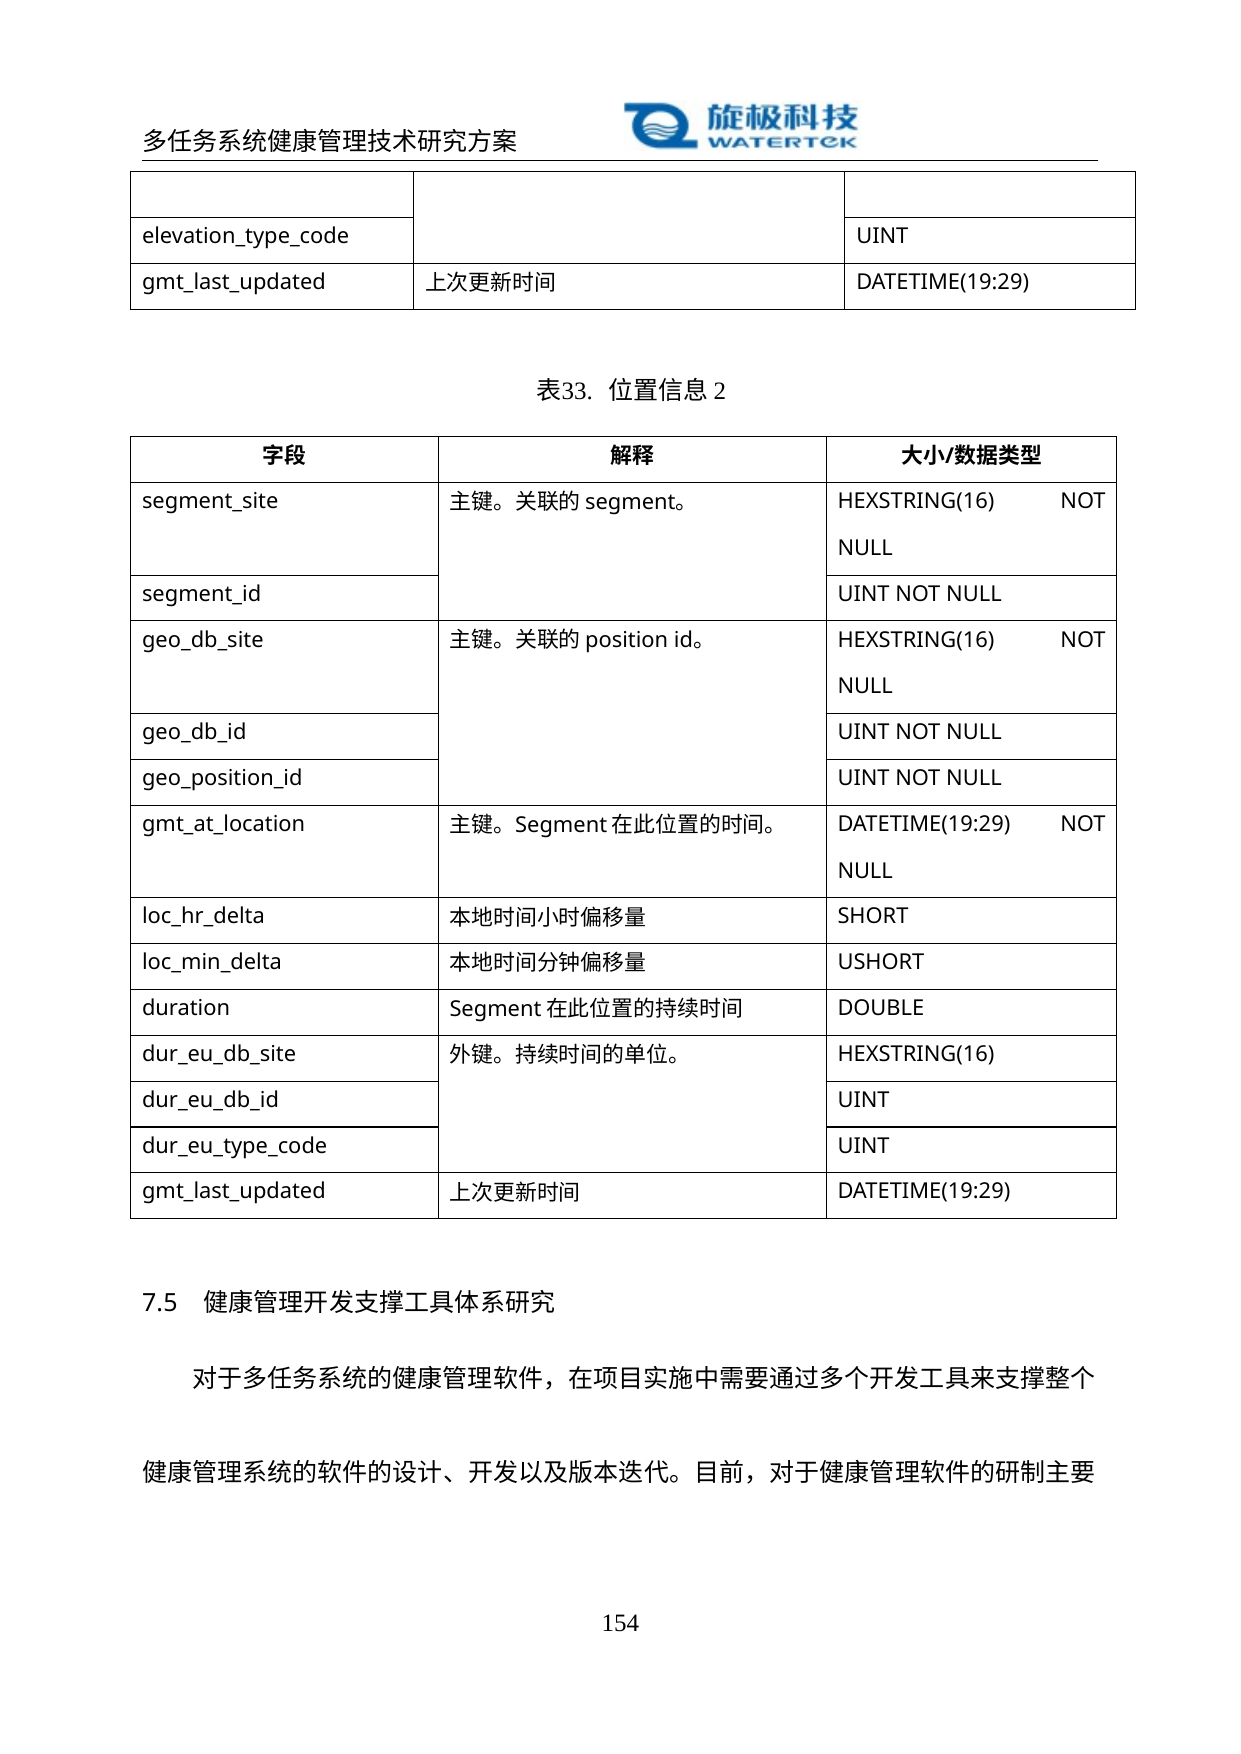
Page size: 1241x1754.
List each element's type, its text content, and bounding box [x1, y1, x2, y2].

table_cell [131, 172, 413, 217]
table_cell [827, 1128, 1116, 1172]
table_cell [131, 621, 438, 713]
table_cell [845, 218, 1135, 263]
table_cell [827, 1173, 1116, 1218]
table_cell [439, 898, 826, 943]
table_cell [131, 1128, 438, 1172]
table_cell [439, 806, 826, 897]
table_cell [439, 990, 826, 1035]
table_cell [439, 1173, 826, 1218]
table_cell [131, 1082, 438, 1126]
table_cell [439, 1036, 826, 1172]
picture [623, 100, 861, 151]
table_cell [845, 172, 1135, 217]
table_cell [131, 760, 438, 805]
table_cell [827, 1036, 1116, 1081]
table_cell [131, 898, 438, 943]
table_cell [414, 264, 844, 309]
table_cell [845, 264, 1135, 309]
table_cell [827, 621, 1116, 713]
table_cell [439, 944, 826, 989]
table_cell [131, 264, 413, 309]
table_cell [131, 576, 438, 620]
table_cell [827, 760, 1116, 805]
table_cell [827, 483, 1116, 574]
text 对于多任务系统的健康管理软件，在项目实施中需要通过多个开发工具来支撑整个健康管理系统的软件的设计、开发以及版本迭代。目前，对于健康管理软件的研制主要通过设计数据采集软件、算法工具箱软件和PHM开发平台软件来支撑实现。 [142, 1343, 1098, 1505]
list 位置信息2 [192, 354, 1098, 422]
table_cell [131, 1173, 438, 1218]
text 健康管理开发支撑工具体系研究 [142, 1266, 1098, 1334]
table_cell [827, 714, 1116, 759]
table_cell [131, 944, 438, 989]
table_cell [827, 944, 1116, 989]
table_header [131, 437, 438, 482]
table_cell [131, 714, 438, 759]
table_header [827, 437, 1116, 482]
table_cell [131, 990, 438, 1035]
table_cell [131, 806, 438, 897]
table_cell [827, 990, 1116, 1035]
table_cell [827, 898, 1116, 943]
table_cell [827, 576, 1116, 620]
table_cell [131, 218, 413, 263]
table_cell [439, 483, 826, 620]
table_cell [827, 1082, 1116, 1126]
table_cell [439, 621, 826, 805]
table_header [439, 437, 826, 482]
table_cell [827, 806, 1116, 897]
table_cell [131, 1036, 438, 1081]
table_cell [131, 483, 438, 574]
